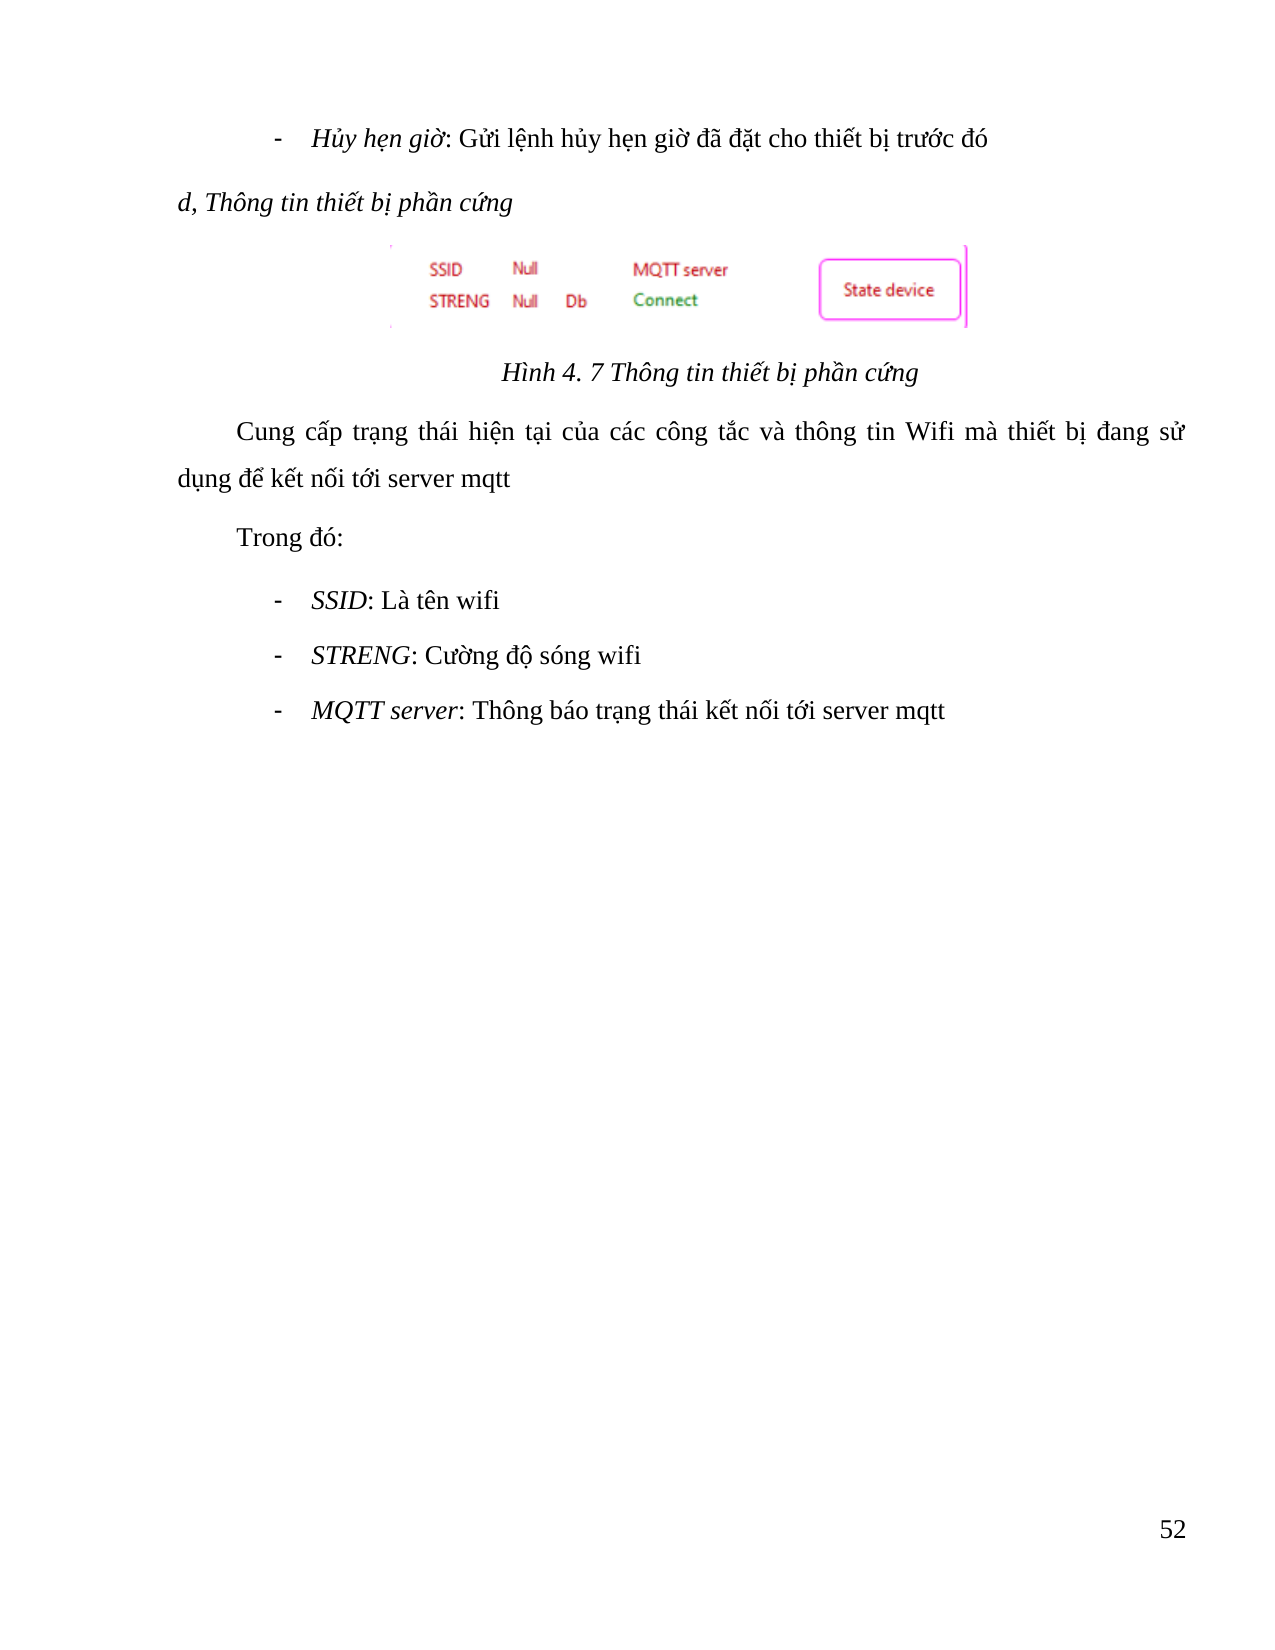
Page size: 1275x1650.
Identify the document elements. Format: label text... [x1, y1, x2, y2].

list MQTT server: Thông báo trạng thái kết nối tới server mqtt [274, 691, 1186, 728]
text d, Thông tin thiết bị phần cứng [177, 186, 1186, 217]
picture [390, 245, 974, 328]
list SSID: Là tên wifi [274, 580, 1186, 617]
text Cung cấp trạng thái hiện tại của các công tắc và thông tin Wifi mà thiết bị đang sử dụng để kết nối tới server mqtt [177, 415, 1186, 493]
list Hủy hẹn giờ: Gửi lệnh hủy hẹn giờ đã đặt cho thiết bị trước đó [274, 118, 1186, 155]
text Hình 4. 7 Thông tin thiết bị phần cứng [177, 356, 1186, 387]
list STRENG: Cường độ sóng wifi [274, 635, 1186, 672]
text Trong đó: [177, 521, 1186, 552]
